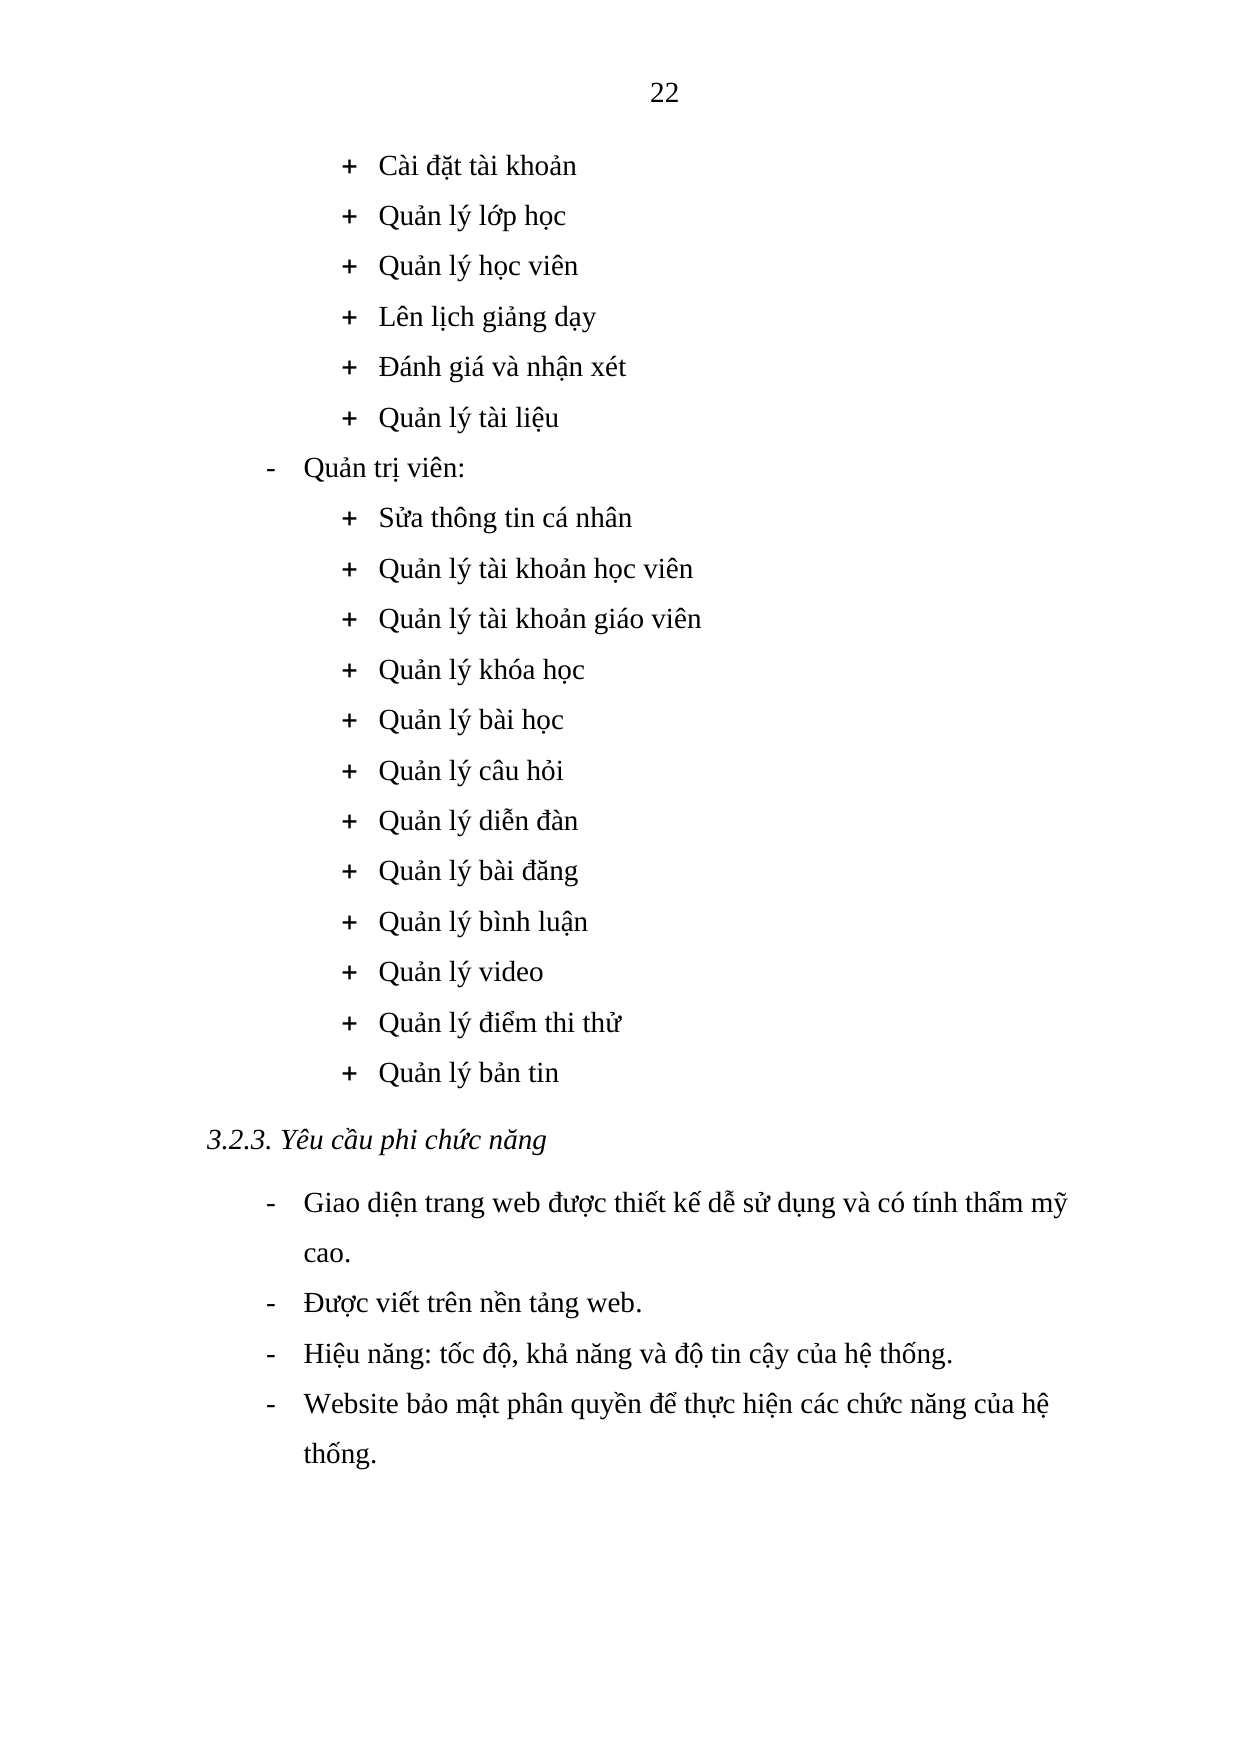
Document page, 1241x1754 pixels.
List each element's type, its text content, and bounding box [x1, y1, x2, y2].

list Quản lý học viên [341, 248, 1122, 282]
list Quản lý câu hỏi [341, 753, 1122, 786]
subtitle Yêu cầu phi chức năng [207, 1122, 1122, 1156]
list Quản lý khóa học [341, 652, 1122, 685]
list Hiệu năng: tốc độ, khả năng và độ tin cậy của hệ thống. [266, 1336, 1122, 1369]
list Quản lý tài liệu [341, 400, 1122, 433]
list Quản lý bài đăng [341, 853, 1122, 887]
list Cài đặt tài khoản [341, 148, 1122, 181]
list Lên lịch giảng dạy [341, 299, 1122, 333]
list Quản lý lớp học [341, 198, 1122, 232]
list Website bảo mật phân quyền để thực hiện các chức năng của hệ thống. [266, 1386, 1122, 1470]
list Quản lý bản tin [341, 1055, 1122, 1089]
list Quản trị viên: [266, 450, 1122, 484]
list Quản lý diễn đàn [341, 803, 1122, 837]
list Quản lý tài khoản học viên [341, 551, 1122, 584]
list Đánh giá và nhận xét [341, 349, 1122, 383]
list Quản lý bài học [341, 702, 1122, 736]
list Quản lý bình luận [341, 904, 1122, 937]
list Sửa thông tin cá nhân [341, 501, 1122, 534]
list Giao diện trang web được thiết kế dễ sử dụng và có tính thẩm mỹ cao. [266, 1185, 1122, 1269]
list Được viết trên nền tảng web. [266, 1286, 1122, 1319]
list Quản lý tài khoản giáo viên [341, 601, 1122, 635]
list Quản lý video [341, 954, 1122, 988]
list Quản lý điểm thi thử [341, 1005, 1122, 1038]
